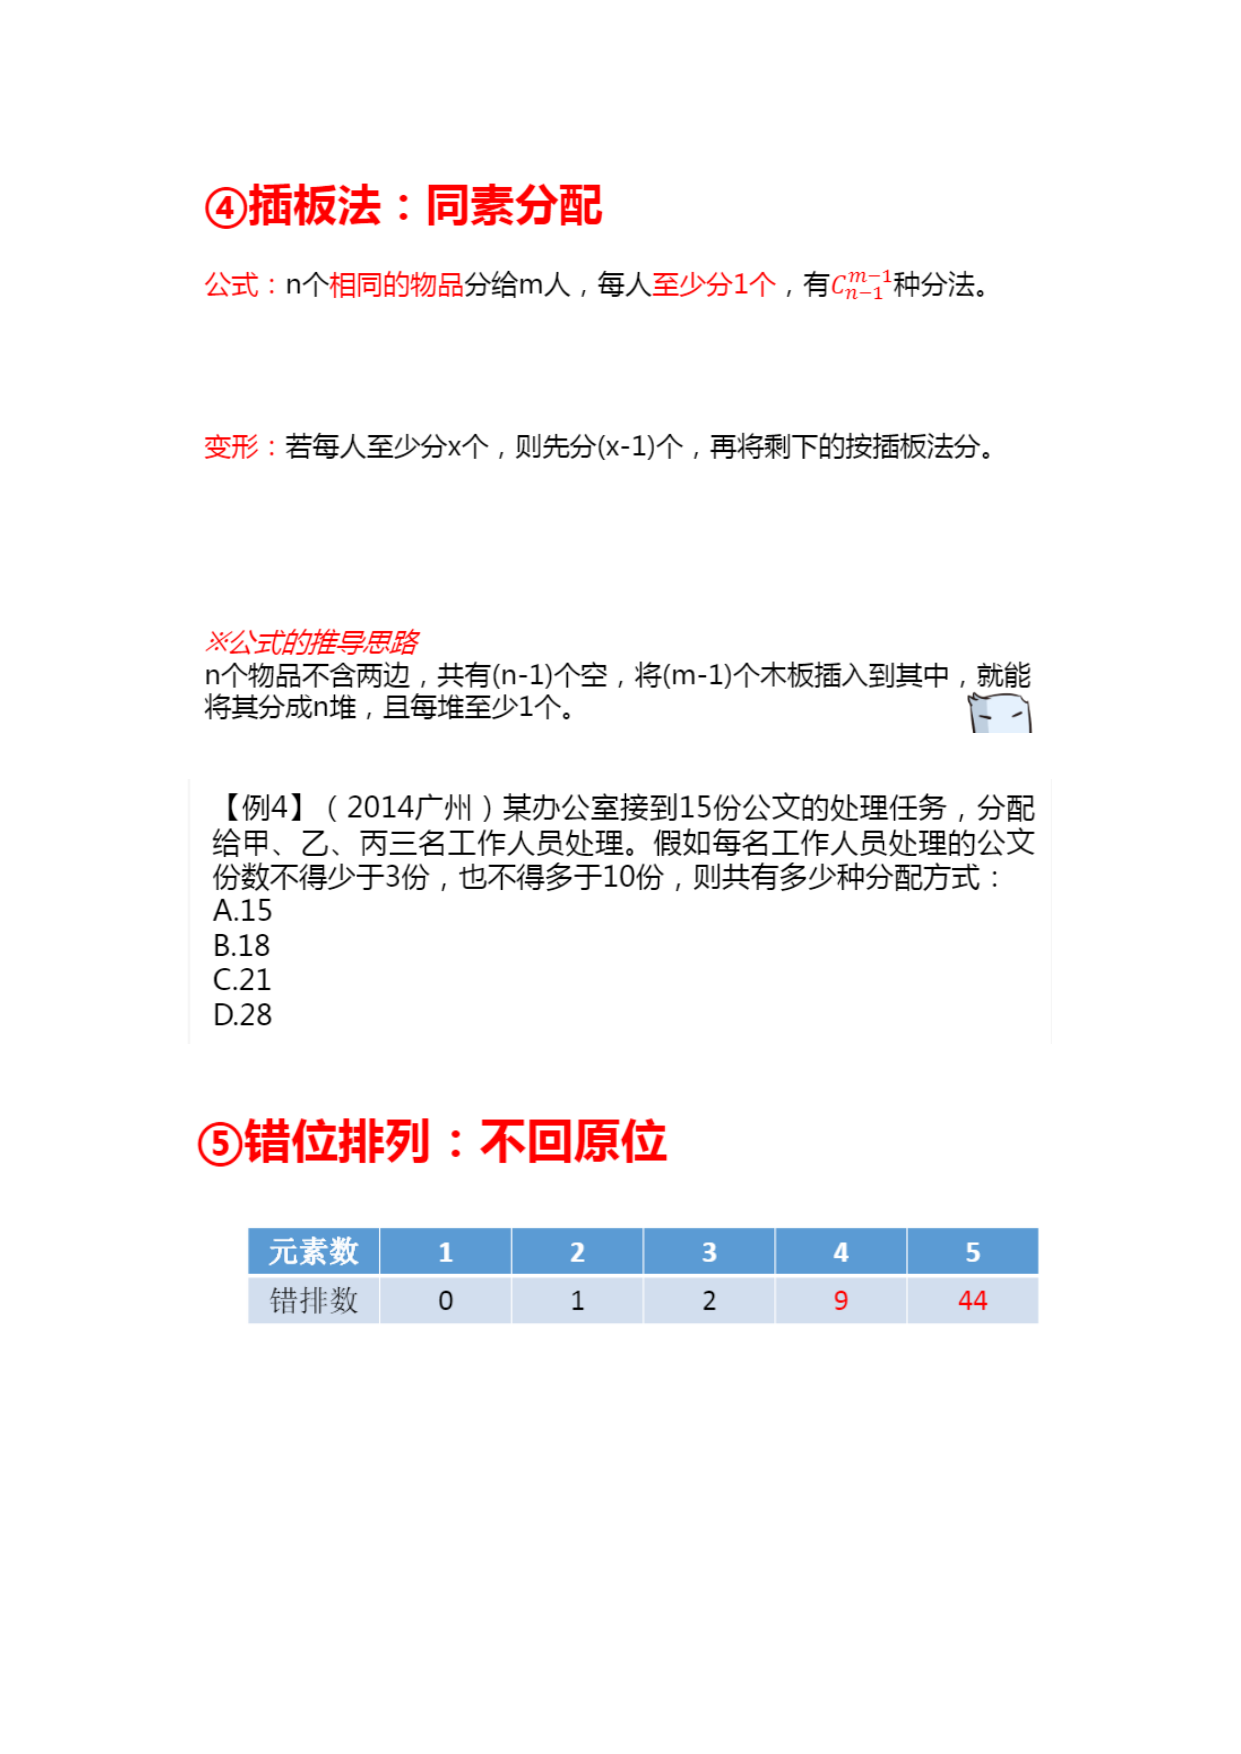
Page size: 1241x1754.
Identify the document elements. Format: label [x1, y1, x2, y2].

picture [187, 779, 1052, 1044]
picture [187, 162, 1052, 733]
picture [187, 1104, 1053, 1339]
